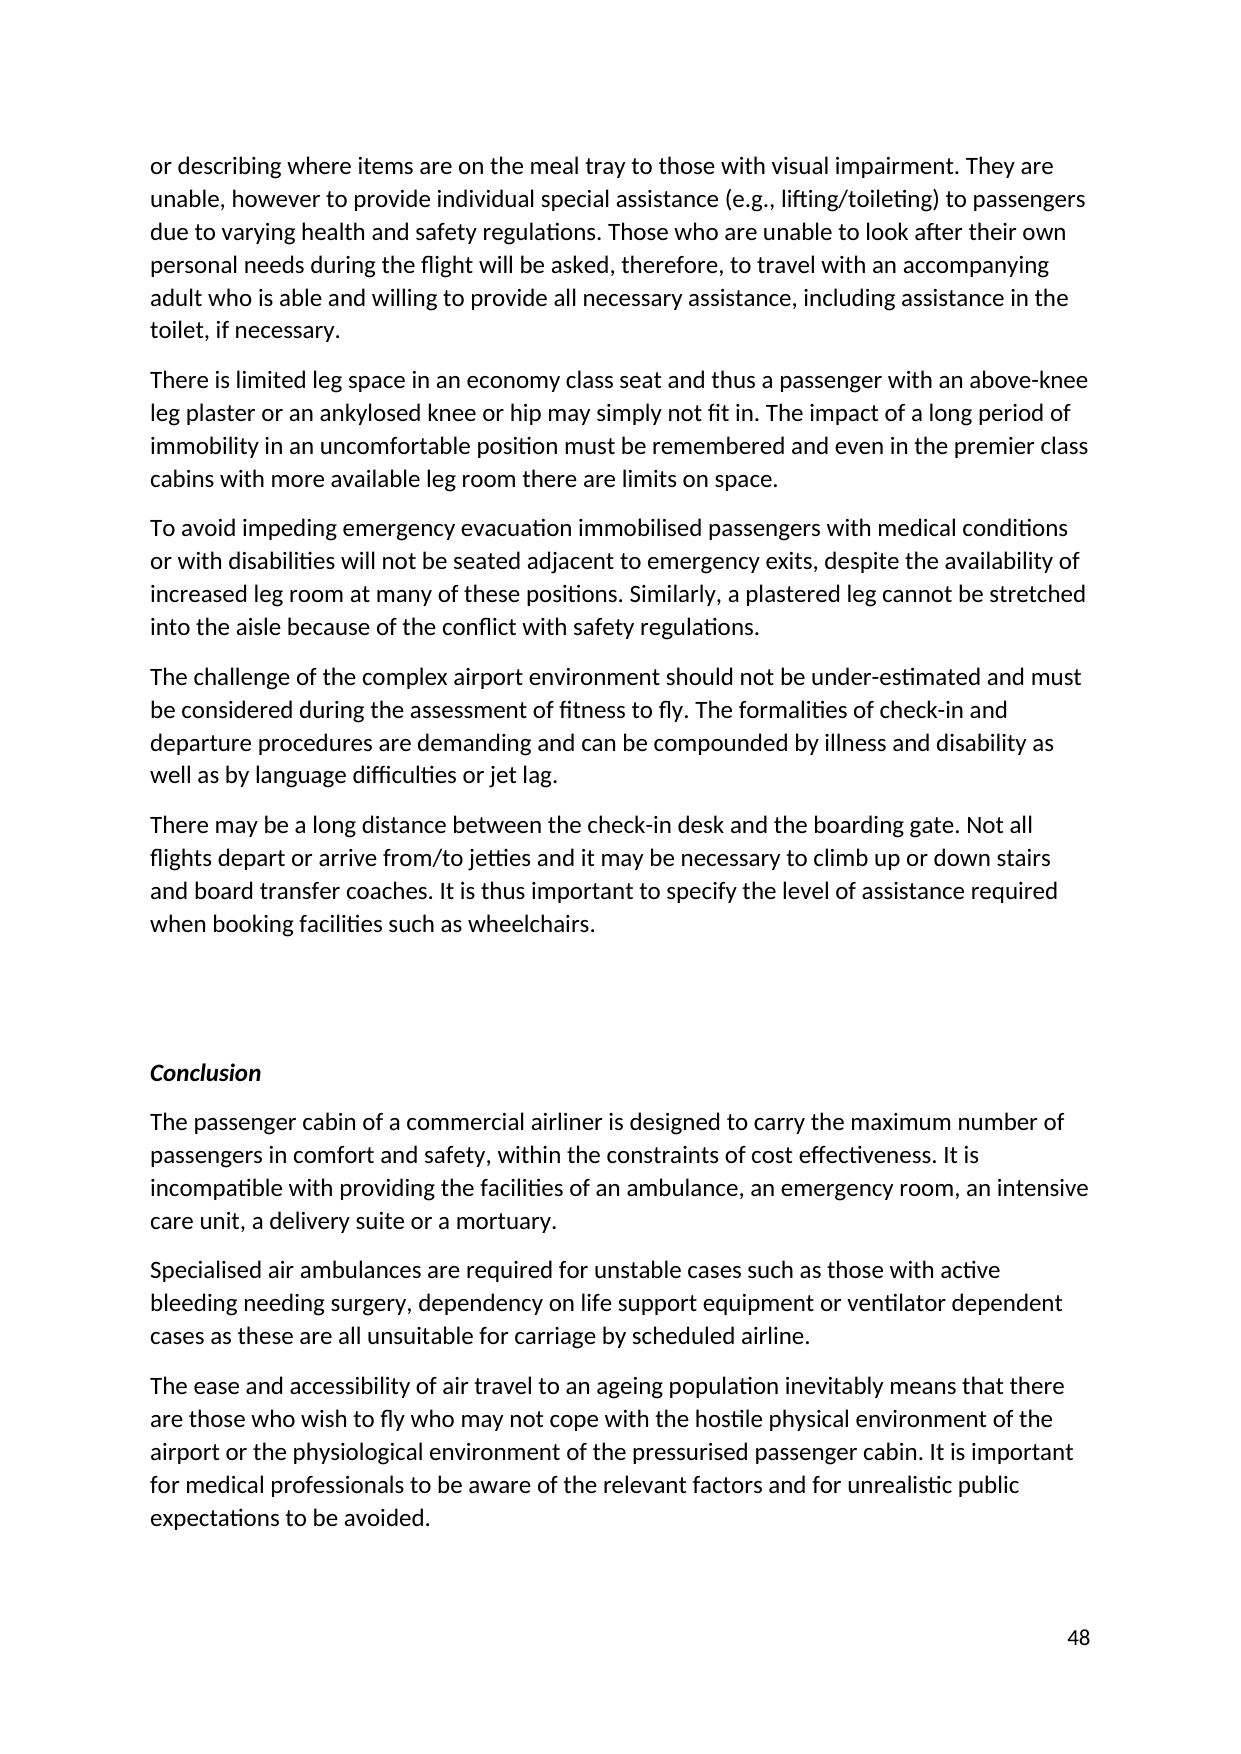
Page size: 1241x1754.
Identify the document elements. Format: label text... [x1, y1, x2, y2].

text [150, 150, 1090, 345]
text The challenge of the complex airport environment should not be under-estimated and must be considered during the assessment of fitness to fly. The formalities of check-in and departure procedures are demanding and can be compounded by illness and disability as well as by language difficulties or jet lag. [150, 661, 1090, 790]
text Specialised air ambulances are required for unstable cases such as those with active bleeding needing surgery, dependency on life support equipment or ventilator dependent cases as these are all unsuitable for carriage by scheduled airline. [150, 1254, 1090, 1351]
text The passenger cabin of a commercial airliner is designed to carry the maximum number of passengers in comfort and safety, within the constraints of cost effectiveness. It is incompatible with providing the facilities of an ambulance, an emergency room, an intensive care unit, a delivery suite or a mortuary. [150, 1106, 1090, 1236]
text The ease and accessibility of air travel to an ageing population inevitably means that there are those who wish to fly who may not cope with the hostile physical environment of the airport or the physiological environment of the pressurised passenger cabin. It is important for medical professionals to be aware of the relevant factors and for unrealistic public expectations to be avoided. [150, 1370, 1090, 1532]
text There may be a long distance between the check-in desk and the boarding gate. Not all flights depart or arrive from/to jetties and it may be necessary to climb up or down stairs and board transfer coaches. It is thus important to specify the level of assistance required when booking facilities such as wheelchairs. [150, 809, 1090, 938]
text To avoid impeding emergency evacuation immobilised passengers with medical conditions or with disabilities will not be seated adjacent to emergency exits, despite the availability of increased leg room at many of these positions. Similarly, a plastered leg cannot be stretched into the aisle because of the conflict with safety regulations. [150, 512, 1090, 642]
text Conclusion [150, 1057, 1090, 1087]
text There is limited leg space in an economy class seat and thus a passenger with an above-knee leg plaster or an ankylosed knee or hip may simply not fit in. The impact of a long period of immobility in an uncomfortable position must be remembered and even in the premier class cabins with more available leg room there are limits on space. [150, 364, 1090, 493]
